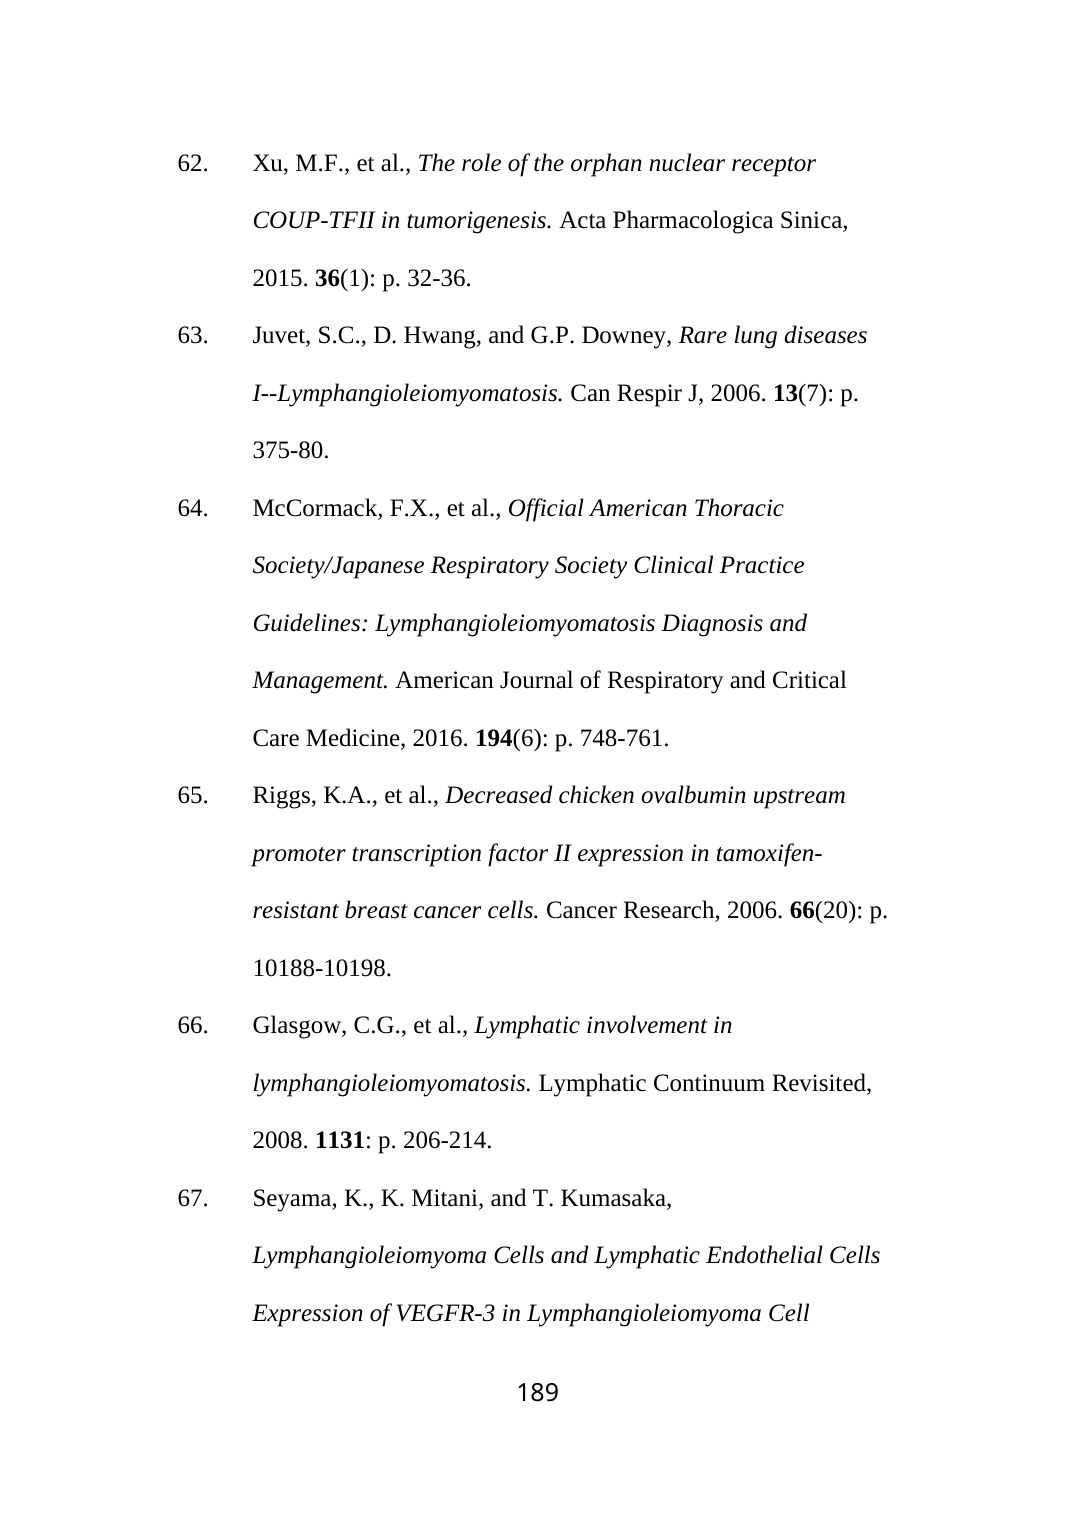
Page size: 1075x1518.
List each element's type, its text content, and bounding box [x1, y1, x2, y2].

text 66. Glasgow, C.G., et al., Lymphatic involvement in lymphangioleiomyomatosis. Lymphatic Continuum Revisited, 2008. 1131: p. 206-214. [177, 1010, 898, 1154]
text 64. McCormack, F.X., et al., Official American Thoracic Society/Japanese Respiratory Society Clinical Practice Guidelines: Lymphangioleiomyomatosis Diagnosis and Management. American Journal of Respiratory and Critical Care Medicine, 2016. 194(6): p. 748-761. [177, 493, 898, 751]
text 65. Riggs, K.A., et al., Decreased chicken ovalbumin upstream promoter transcription factor II expression in tamoxifen-resistant breast cancer cells. Cancer Research, 2006. 66(20): p. 10188-10198. [177, 780, 898, 981]
text 62. Xu, M.F., et al., The role of the orphan nuclear receptor COUP-TFII in tumorigenesis. Acta Pharmacologica Sinica, 2015. 36(1): p. 32-36. [177, 148, 898, 291]
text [177, 1183, 898, 1326]
text 63. Juvet, S.C., D. Hwang, and G.P. Downey, Rare lung diseases I--Lymphangioleiomyomatosis. Can Respir J, 2006. 13(7): p. 375-80. [177, 320, 898, 464]
